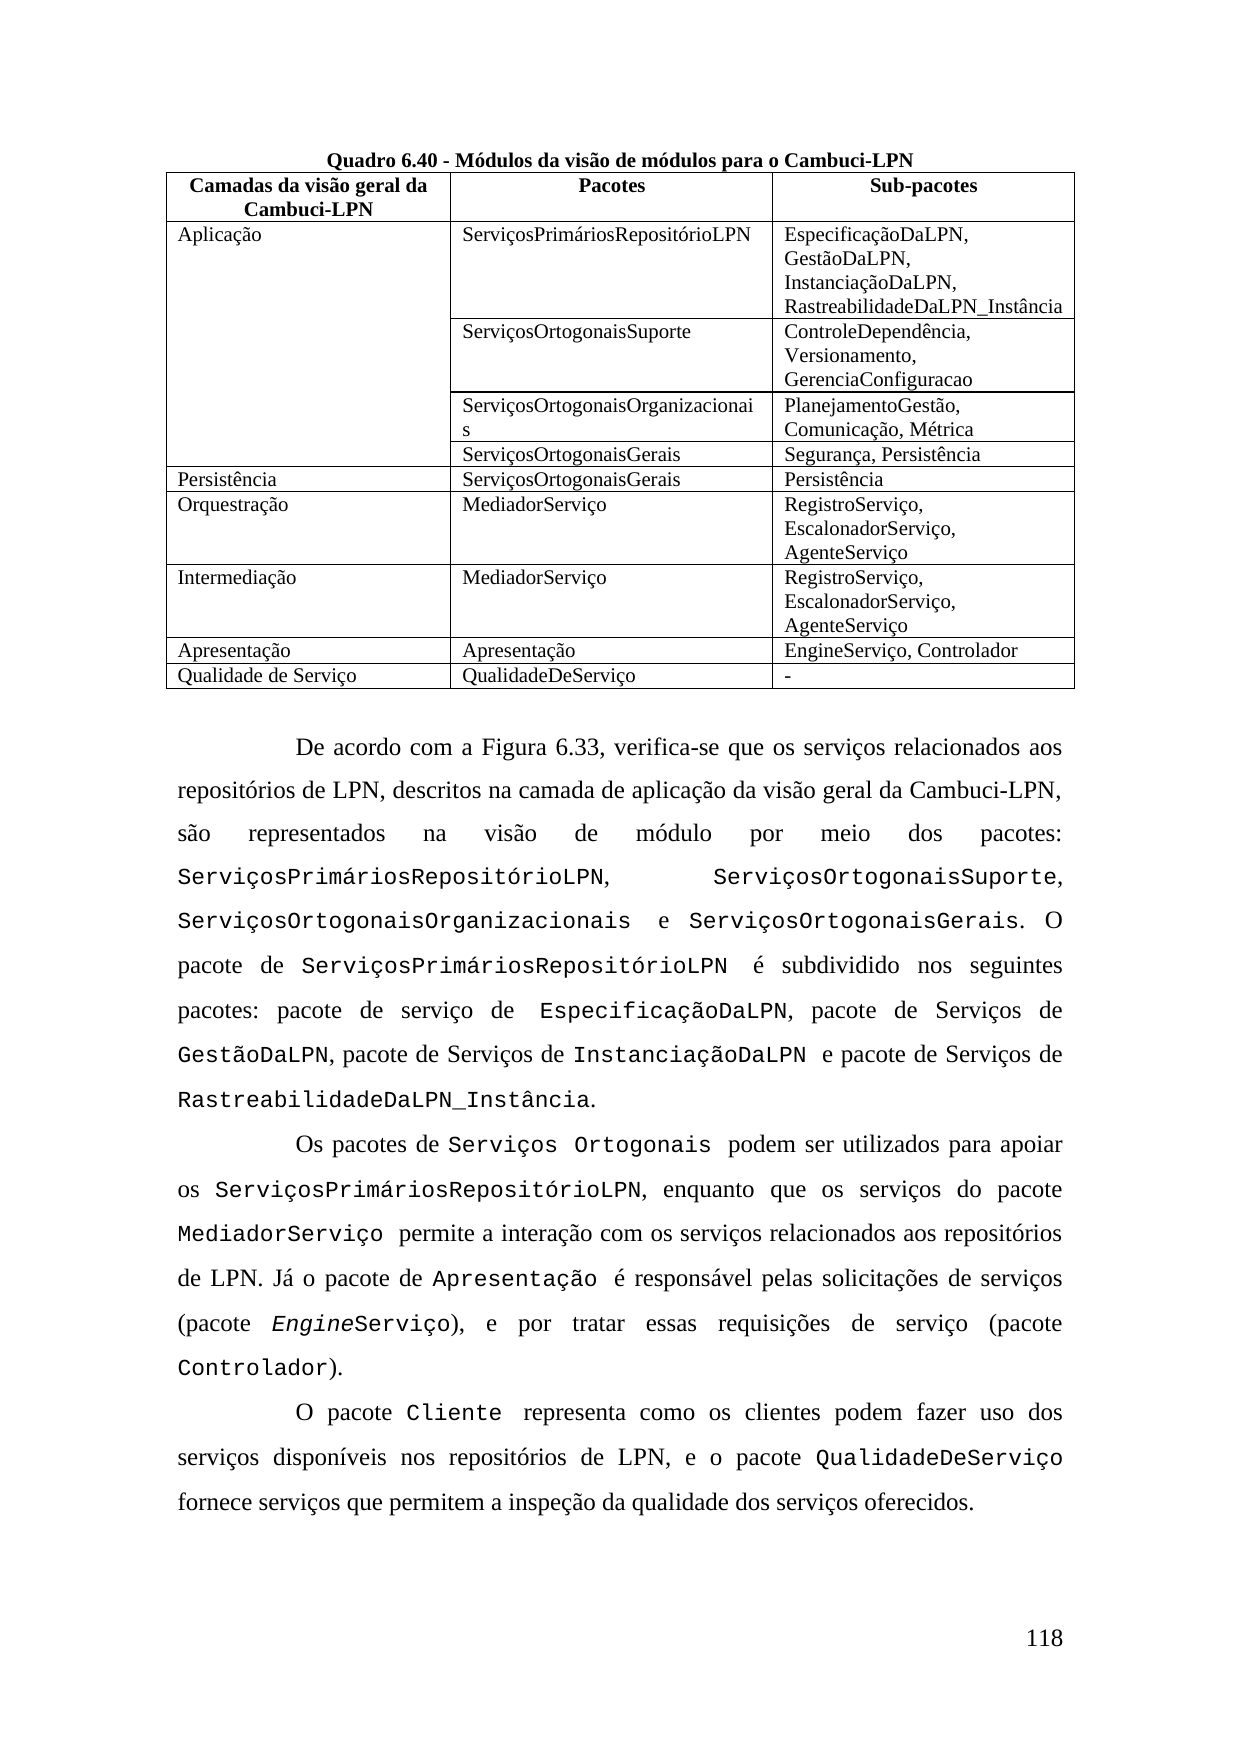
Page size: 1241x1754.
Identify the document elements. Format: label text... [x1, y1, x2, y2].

table_cell MediadorServiço [451, 492, 772, 564]
table_cell PlanejamentoGestão, Comunicação, Métrica [773, 393, 1074, 441]
table_cell ServiçosOrtogonaisSuporte [451, 319, 772, 391]
table_cell ServiçosPrimáriosRepositórioLPN [451, 222, 772, 318]
table_cell EngineServiço, Controlador [773, 638, 1074, 662]
text O pacote Cliente representa como os clientes podem fazer uso dos serviços disponíveis nos repositórios de LPN, e o pacote QualidadeDeServiço fornece serviços que permitem a inspeção da qualidade dos serviços oferecidos. [177, 1397, 1063, 1515]
table_cell Segurança, Persistência [773, 442, 1074, 466]
table_cell ControleDependência, Versionamento, GerenciaConfiguracao [773, 319, 1074, 391]
table_cell Apresentação [167, 638, 450, 662]
table_cell QualidadeDeServiço [451, 664, 772, 687]
table_header Pacotes [451, 173, 772, 221]
table_cell MediadorServiço [451, 565, 772, 637]
table_cell ServiçosOrtogonaisOrganizacionais [451, 393, 772, 441]
table_cell RegistroServiço, EscalonadorServiço, AgenteServiço [773, 492, 1074, 564]
table_header Sub-pacotes [773, 173, 1074, 221]
table_cell Apresentação [451, 638, 772, 662]
table_cell RegistroServiço, EscalonadorServiço, AgenteServiço [773, 565, 1074, 637]
text Os pacotes de Serviços Ortogonais podem ser utilizados para apoiar os ServiçosPrimáriosRepositórioLPN, enquanto que os serviços do pacote MediadorServiço permite a interação com os serviços relacionados aos repositórios de LPN. Já o pacote de Apresentação é responsável pelas solicitações de serviços (pacote EngineServiço), e por tratar essas requisições de serviço (pacote Controlador). [177, 1129, 1063, 1382]
table_cell Persistência [167, 467, 450, 491]
table_cell ServiçosOrtogonaisGerais [451, 467, 772, 491]
table_header Camadas da visão geral da Cambuci-LPN [167, 173, 450, 221]
table_cell - [773, 664, 1074, 687]
table_cell Intermediação [167, 565, 450, 637]
table_cell ServiçosOrtogonaisGerais [451, 442, 772, 466]
table_cell Aplicação [167, 222, 450, 466]
table_cell Qualidade de Serviço [167, 664, 450, 687]
table_cell EspecificaçãoDaLPN, GestãoDaLPN, InstanciaçãoDaLPN, RastreabilidadeDaLPN_Instância [773, 222, 1074, 318]
table_cell Persistência [773, 467, 1074, 491]
table_cell Orquestração [167, 492, 450, 564]
